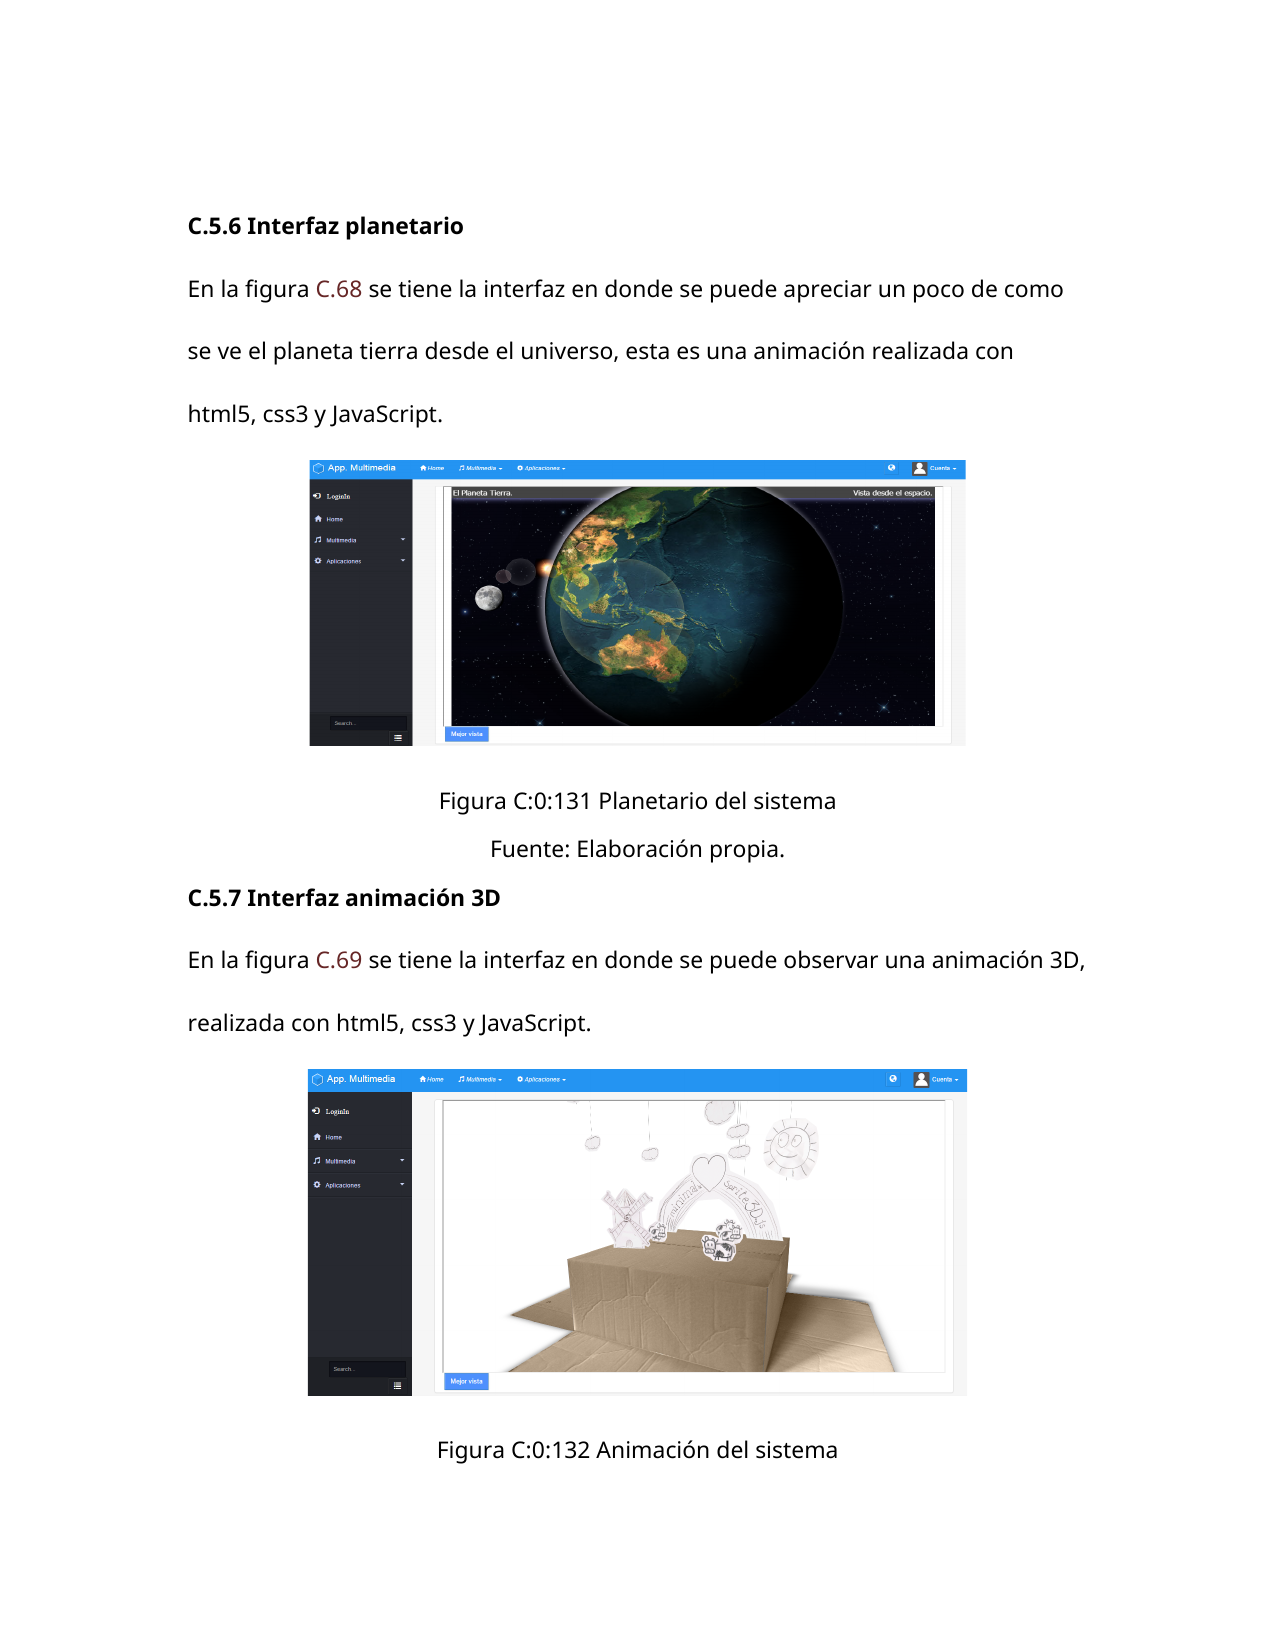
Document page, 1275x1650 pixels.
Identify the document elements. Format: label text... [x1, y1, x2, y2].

subtitle C.5.6 Interfaz planetario [187, 210, 1087, 241]
text En la figura C.69 se tiene la interfaz en donde se puede observar una animación 3D, realizada con html5, css3 y JavaScript. [187, 944, 1087, 1038]
text Fuente: Elaboración propia. [187, 833, 1087, 864]
subtitle C.5.7 Interfaz animación 3D [187, 882, 1087, 913]
text En la figura C.68 se tiene la interfaz en donde se puede apreciar un poco de como se ve el planeta tierra desde el universo, esta es una animación realizada con html5, css3 y JavaScript. [187, 272, 1087, 429]
